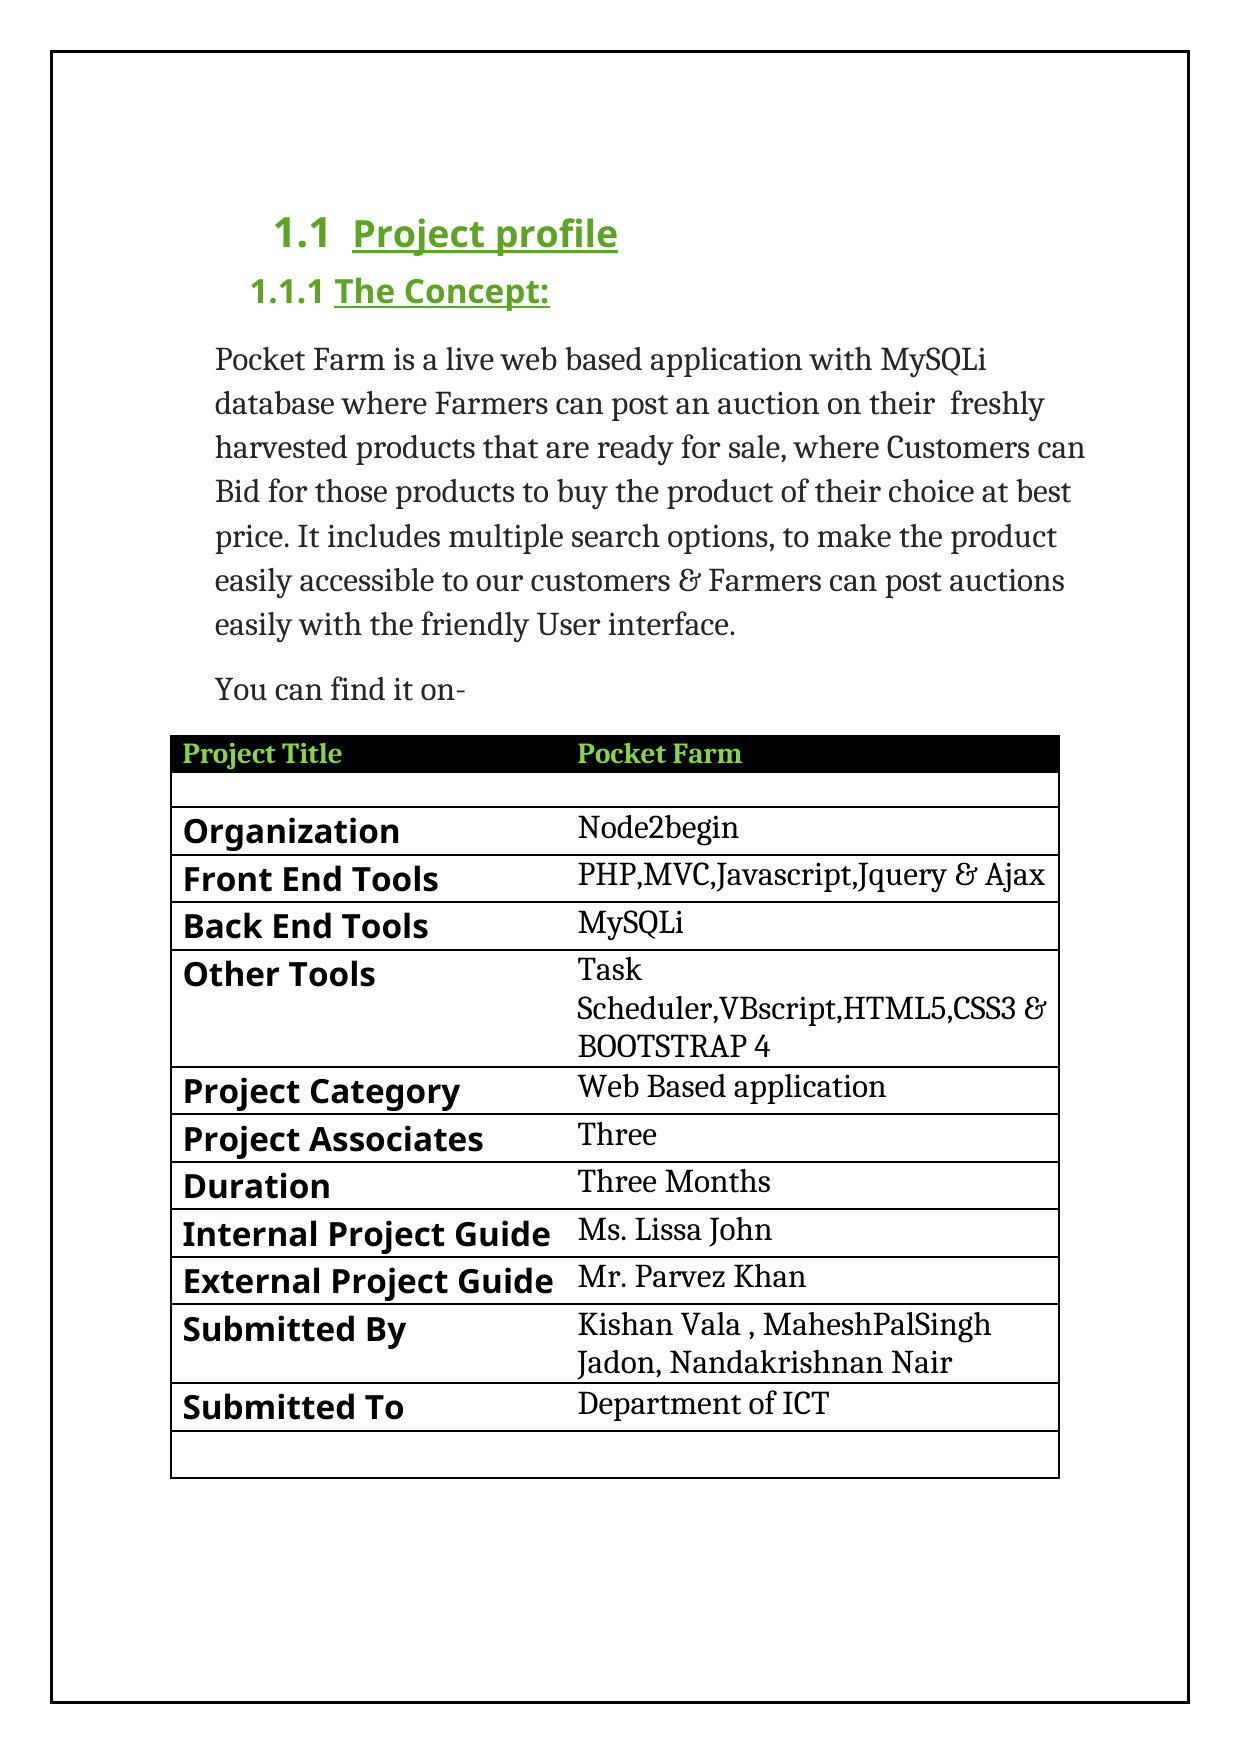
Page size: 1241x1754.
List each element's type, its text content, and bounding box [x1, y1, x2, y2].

table_cell [566, 773, 1058, 806]
list Project profile [272, 202, 1090, 259]
table_cell Project Category [172, 1068, 566, 1113]
table_cell Ms. Lissa John [566, 1210, 1058, 1256]
table_header Pocket Farm [566, 737, 1058, 771]
text Pocket Farm is a live web based application with MySQLi database where Farmers can post an auction on their freshly harvested products that are ready for sale, where Customers can Bid for those products to buy the product of their choice at best price. It includes multiple search options, to make the product easily accessible to our customers & Farmers can post auctions easily with the friendly User interface. [214, 341, 1090, 643]
table_cell Department of ICT [566, 1384, 1058, 1429]
text You can find it on- [214, 670, 1090, 708]
table_cell Web Based application [566, 1068, 1058, 1113]
table_cell Three [566, 1115, 1058, 1161]
table_cell Organization [172, 808, 566, 854]
table_cell Internal Project Guide [172, 1210, 566, 1256]
text 1.1.1 The Concept: [214, 268, 1090, 313]
table_cell Back End Tools [172, 903, 566, 949]
table_cell Task Scheduler,VBscript,HTML5,CSS3 & BOOTSTRAP 4 [566, 951, 1058, 1066]
table_cell Kishan Vala , MaheshPalSingh Jadon, Nandakrishnan Nair [566, 1305, 1058, 1382]
table_cell Node2begin [566, 808, 1058, 854]
table_cell [566, 1432, 1058, 1477]
table_cell Three Months [566, 1163, 1058, 1208]
table_cell Submitted To [172, 1384, 566, 1429]
table_cell [172, 1432, 566, 1477]
table_cell External Project Guide [172, 1258, 566, 1303]
table_header Project Title [172, 737, 566, 771]
table_cell Project Associates [172, 1115, 566, 1161]
table_cell Duration [172, 1163, 566, 1208]
table_cell PHP,MVC,Javascript,Jquery & Ajax [566, 856, 1058, 901]
table_cell Front End Tools [172, 856, 566, 901]
table_cell MySQLi [566, 903, 1058, 949]
table_cell Mr. Parvez Khan [566, 1258, 1058, 1303]
table_cell Other Tools [172, 951, 566, 1066]
table_cell [172, 773, 566, 806]
table_cell Submitted By [172, 1305, 566, 1382]
